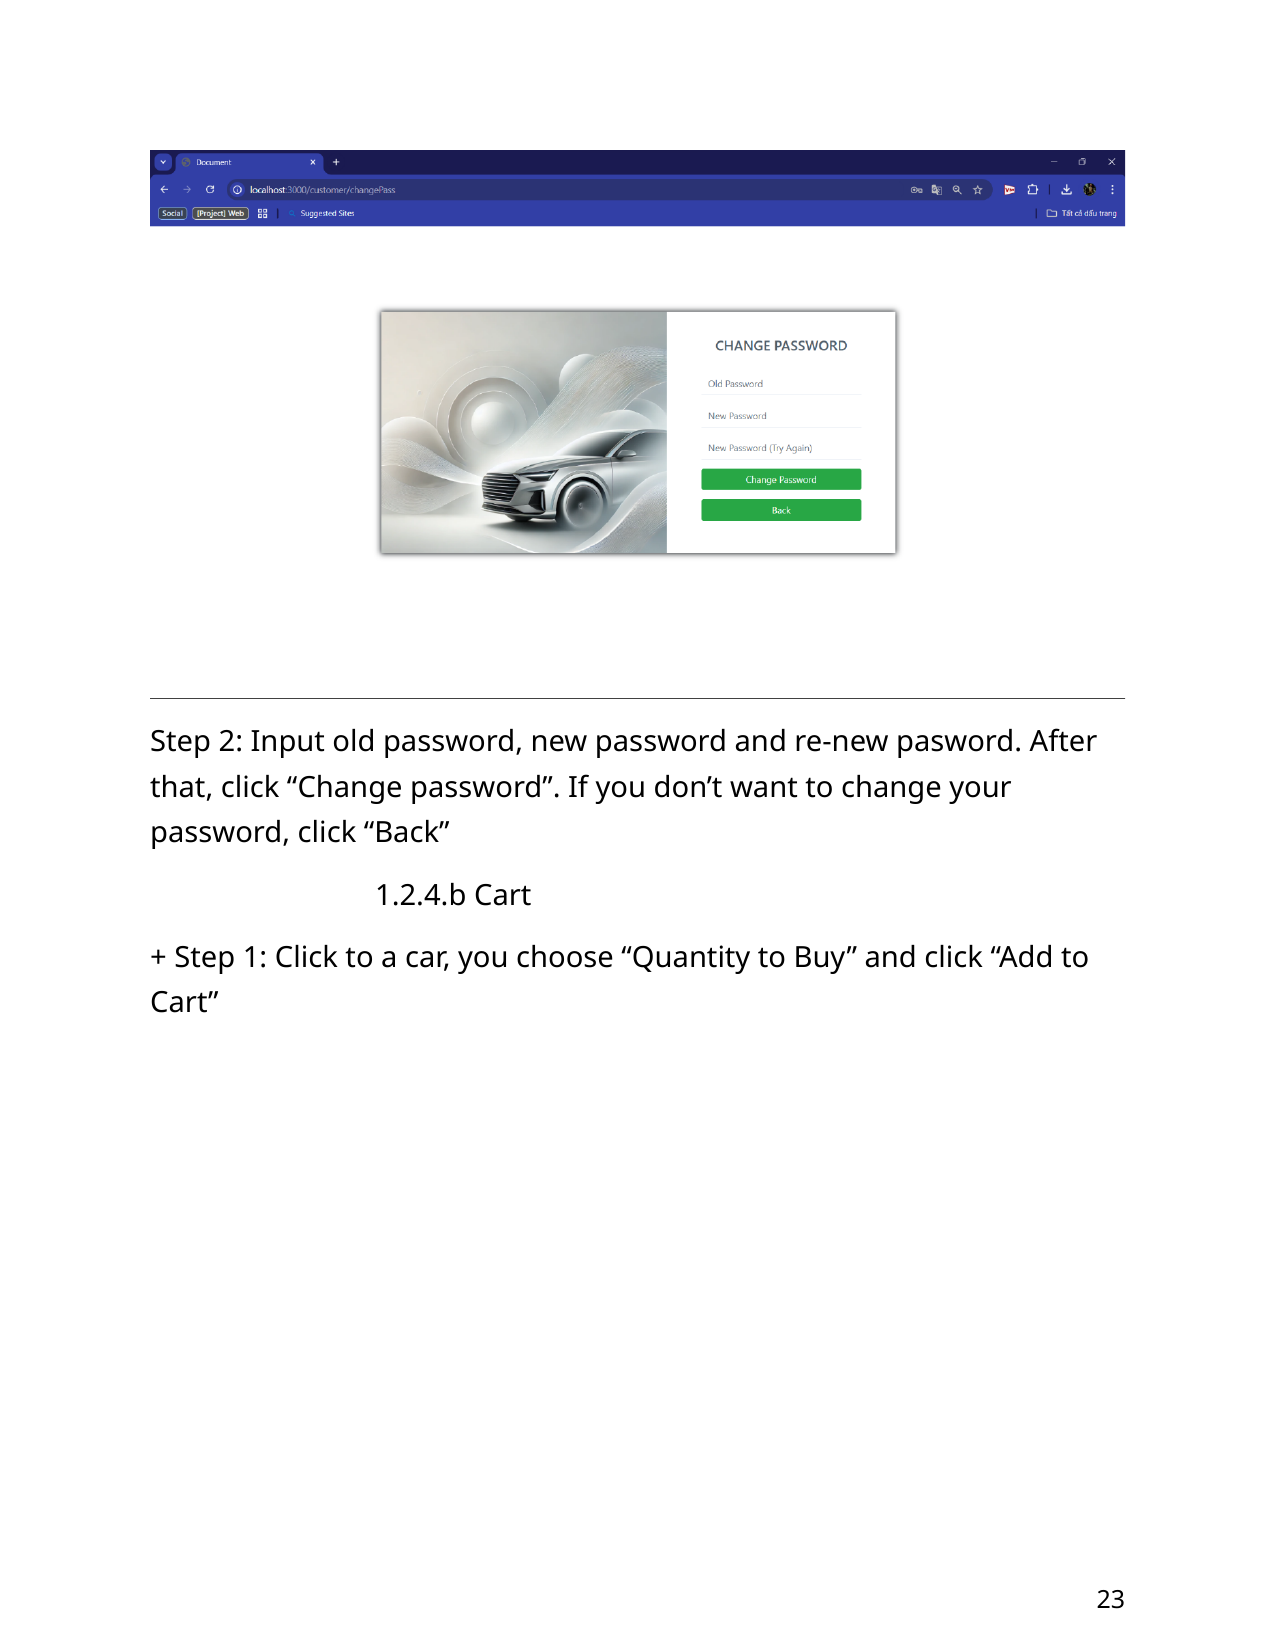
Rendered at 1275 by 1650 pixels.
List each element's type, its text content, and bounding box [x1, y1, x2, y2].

text 1.2.4.b Cart [300, 874, 1125, 913]
text + Step 1: Click to a car, you choose “Quantity to Buy” and click “Add to Cart” [150, 936, 1125, 1021]
text Step 2: Input old password, new password and re-new pasword. After that, click “Change password”. If you don’t want to change your password, click “Back” [150, 720, 1125, 851]
picture [150, 150, 1125, 699]
